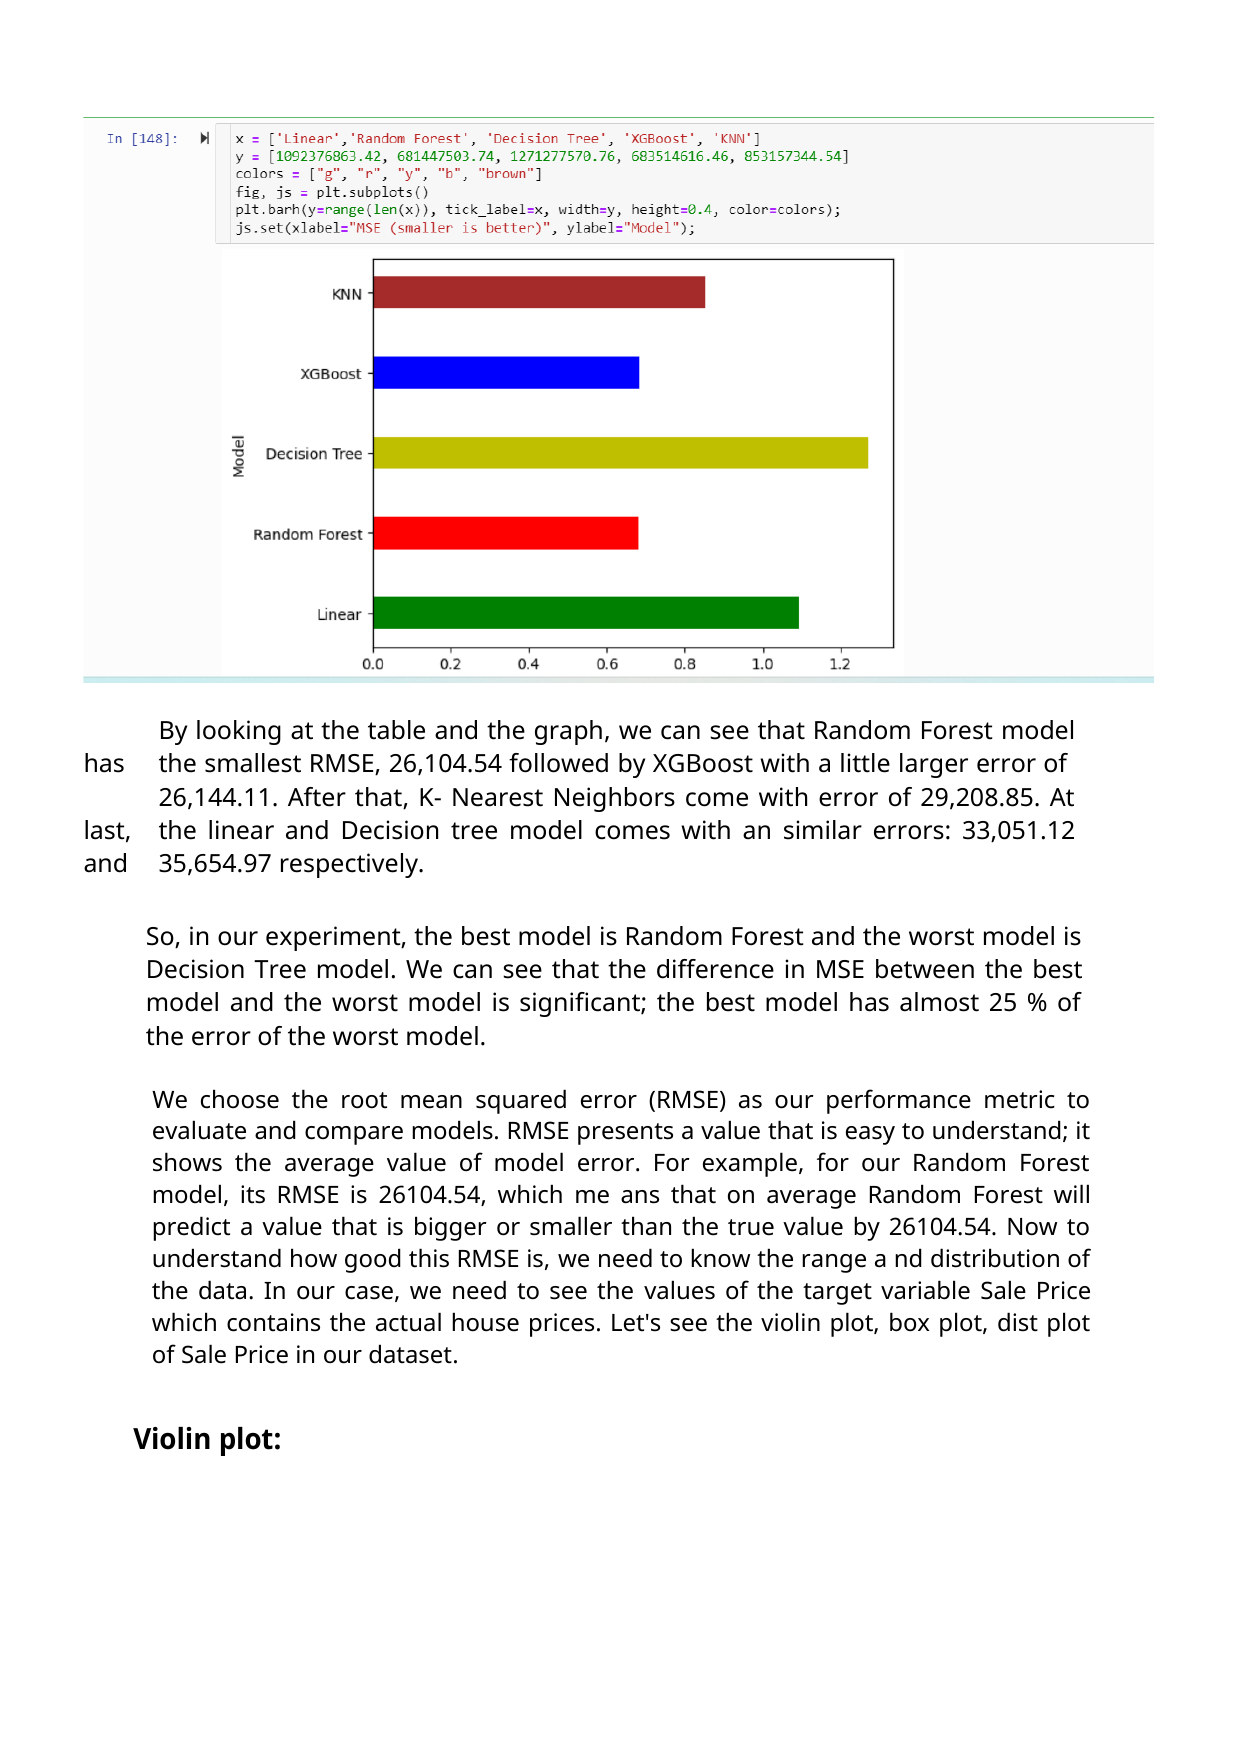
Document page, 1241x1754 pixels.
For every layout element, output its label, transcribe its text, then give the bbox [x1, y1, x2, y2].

subtitle Violin plot: [133, 1418, 1155, 1458]
picture [83, 108, 1155, 683]
text By looking at the table and the graph, we can see that Random Forest model has the smallest RMSE, 26,104.54 followed by XGBoost with a little larger error of 26,144.11. After that, K- Nearest Neighbors come with error of 29,208.85. At last, the linear and Decision tree model comes with an similar errors: 33,051.12 and 35,654.97 respectively. [83, 713, 1076, 880]
text We choose the root mean squared error (RMSE) as our performance metric to evaluate and compare models. RMSE presents a value that is easy to understand; it shows the average value of model error. For example, for our Random Forest model, its RMSE is 26104.54, which me ans that on average Random Forest will predict a value that is bigger or smaller than the true value by 26104.54. Now to understand how good this RMSE is, we need to know the range a nd distribution of the data. In our case, we need to see the values of the target variable Sale Price which contains the actual house prices. Let's see the violin plot, box plot, dist plot of Sale Price in our dataset. [152, 1083, 1091, 1371]
text So, in our experiment, the best model is Random Forest and the worst model is Decision Tree model. We can see that the difference in MSE between the best model and the worst model is significant; the best model has almost 25 % of the error of the worst model. [146, 918, 1083, 1052]
